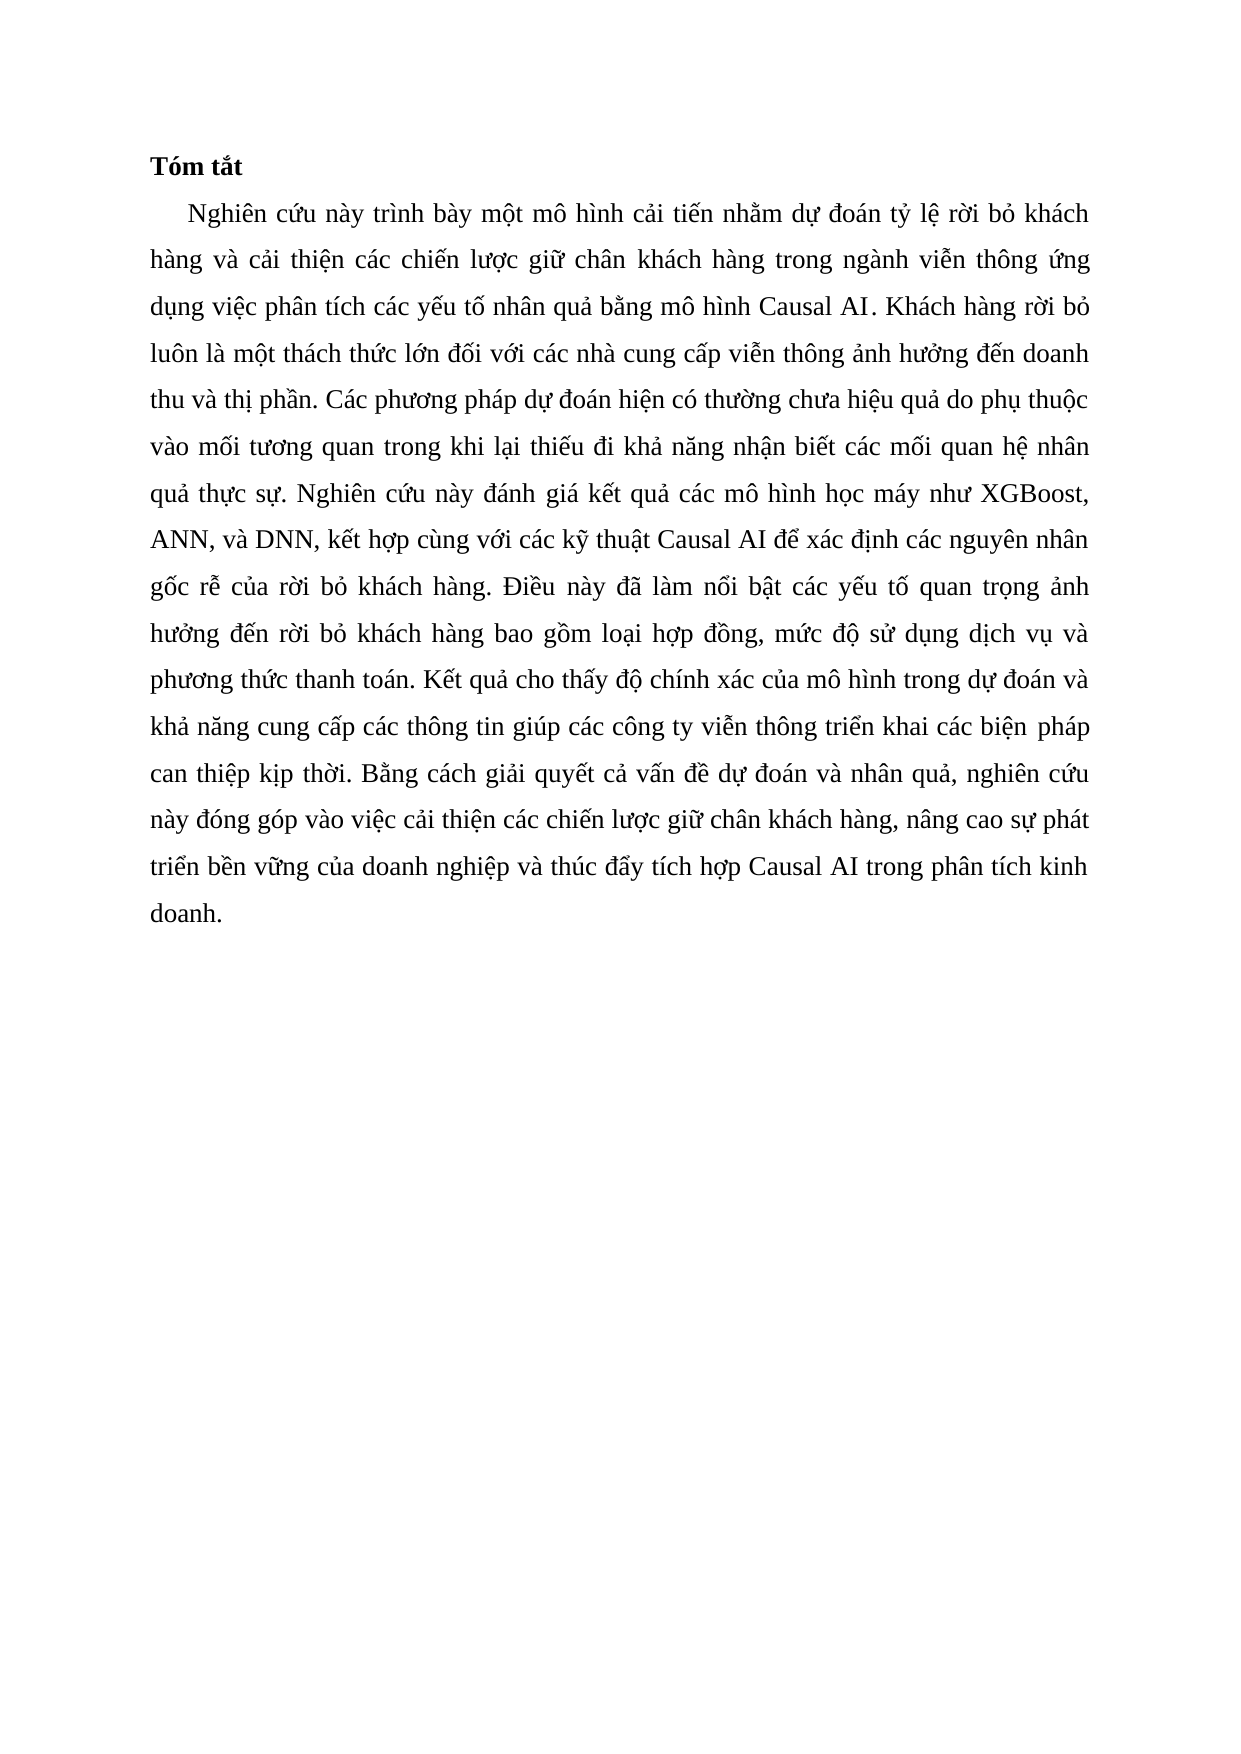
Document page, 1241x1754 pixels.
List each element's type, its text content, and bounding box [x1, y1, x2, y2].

subtitle Tóm tắt [150, 150, 1090, 181]
text Nghiên cứu này trình bày một mô hình cải tiến nhằm dự đoán tỷ lệ rời bỏ khách hàng và cải thiện các chiến lược giữ chân khách hàng trong ngành viễn thông ứng dụng việc phân tích các yếu tố nhân quả bằng mô hình Causal AI. Khách hàng rời bỏ luôn là một thách thức lớn đối với các nhà cung cấp viễn thông ảnh hưởng đến doanh thu và thị phần. Các phương pháp dự đoán hiện có thường chưa hiệu quả do phụ thuộc vào mối tương quan trong khi lại thiếu đi khả năng nhận biết các mối quan hệ nhân quả thực sự. Nghiên cứu này đánh giá kết quả các mô hình học máy như XGBoost, ANN, và DNN, kết hợp cùng với các kỹ thuật Causal AI để xác định các nguyên nhân gốc rễ của rời bỏ khách hàng. Điều này đã làm nổi bật các yếu tố quan trọng ảnh hưởng đến rời bỏ khách hàng bao gồm loại hợp đồng, mức độ sử dụng dịch vụ và phương thức thanh toán. Kết quả cho thấy độ chính xác của mô hình trong dự đoán và khả năng cung cấp các thông tin giúp các công ty viễn thông triển khai các biện pháp can thiệp kịp thời. Bằng cách giải quyết cả vấn đề dự đoán và nhân quả, nghiên cứu này đóng góp vào việc cải thiện các chiến lược giữ chân khách hàng, nâng cao sự phát triển bền vững của doanh nghiệp và thúc đẩy tích hợp Causal AI trong phân tích kinh doanh. [150, 197, 1090, 928]
